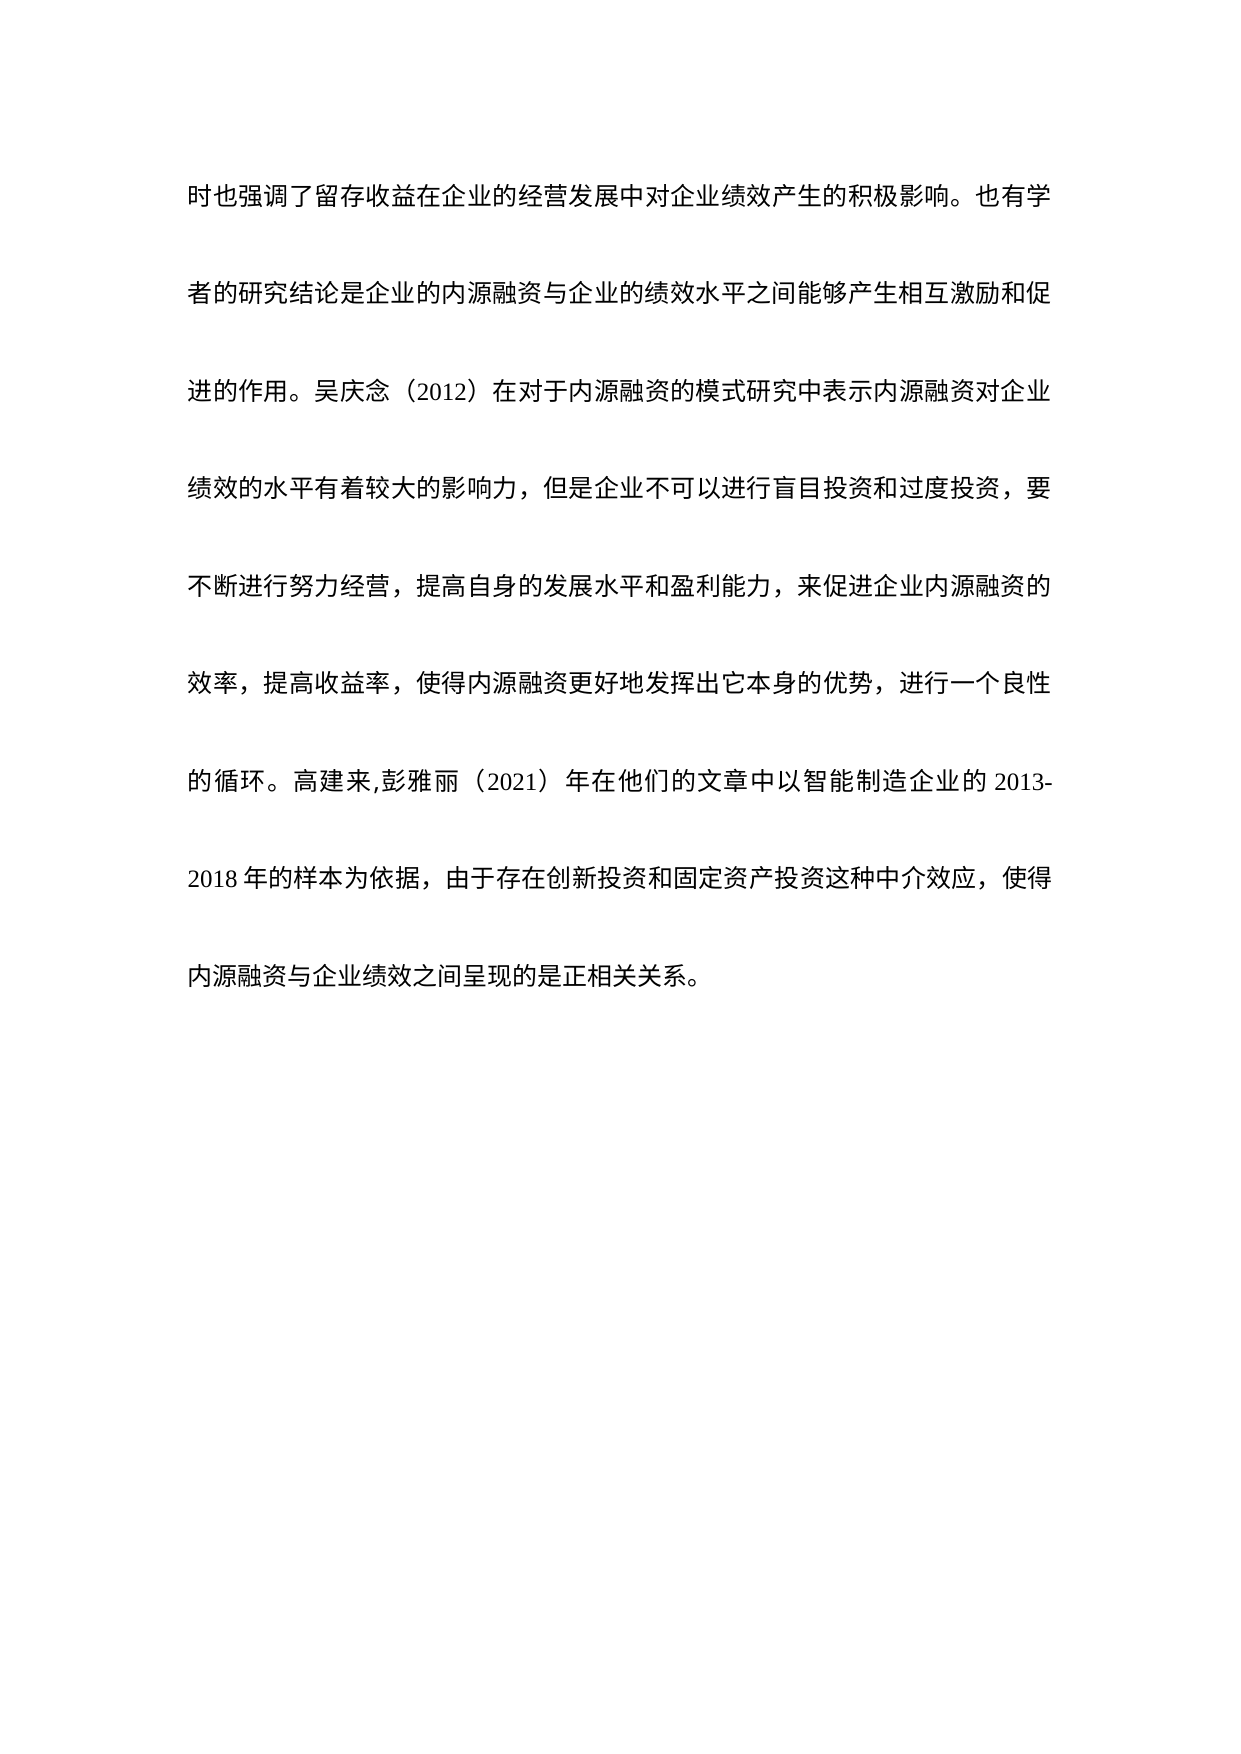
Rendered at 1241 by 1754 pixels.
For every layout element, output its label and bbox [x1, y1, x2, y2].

text [187, 162, 1053, 1007]
